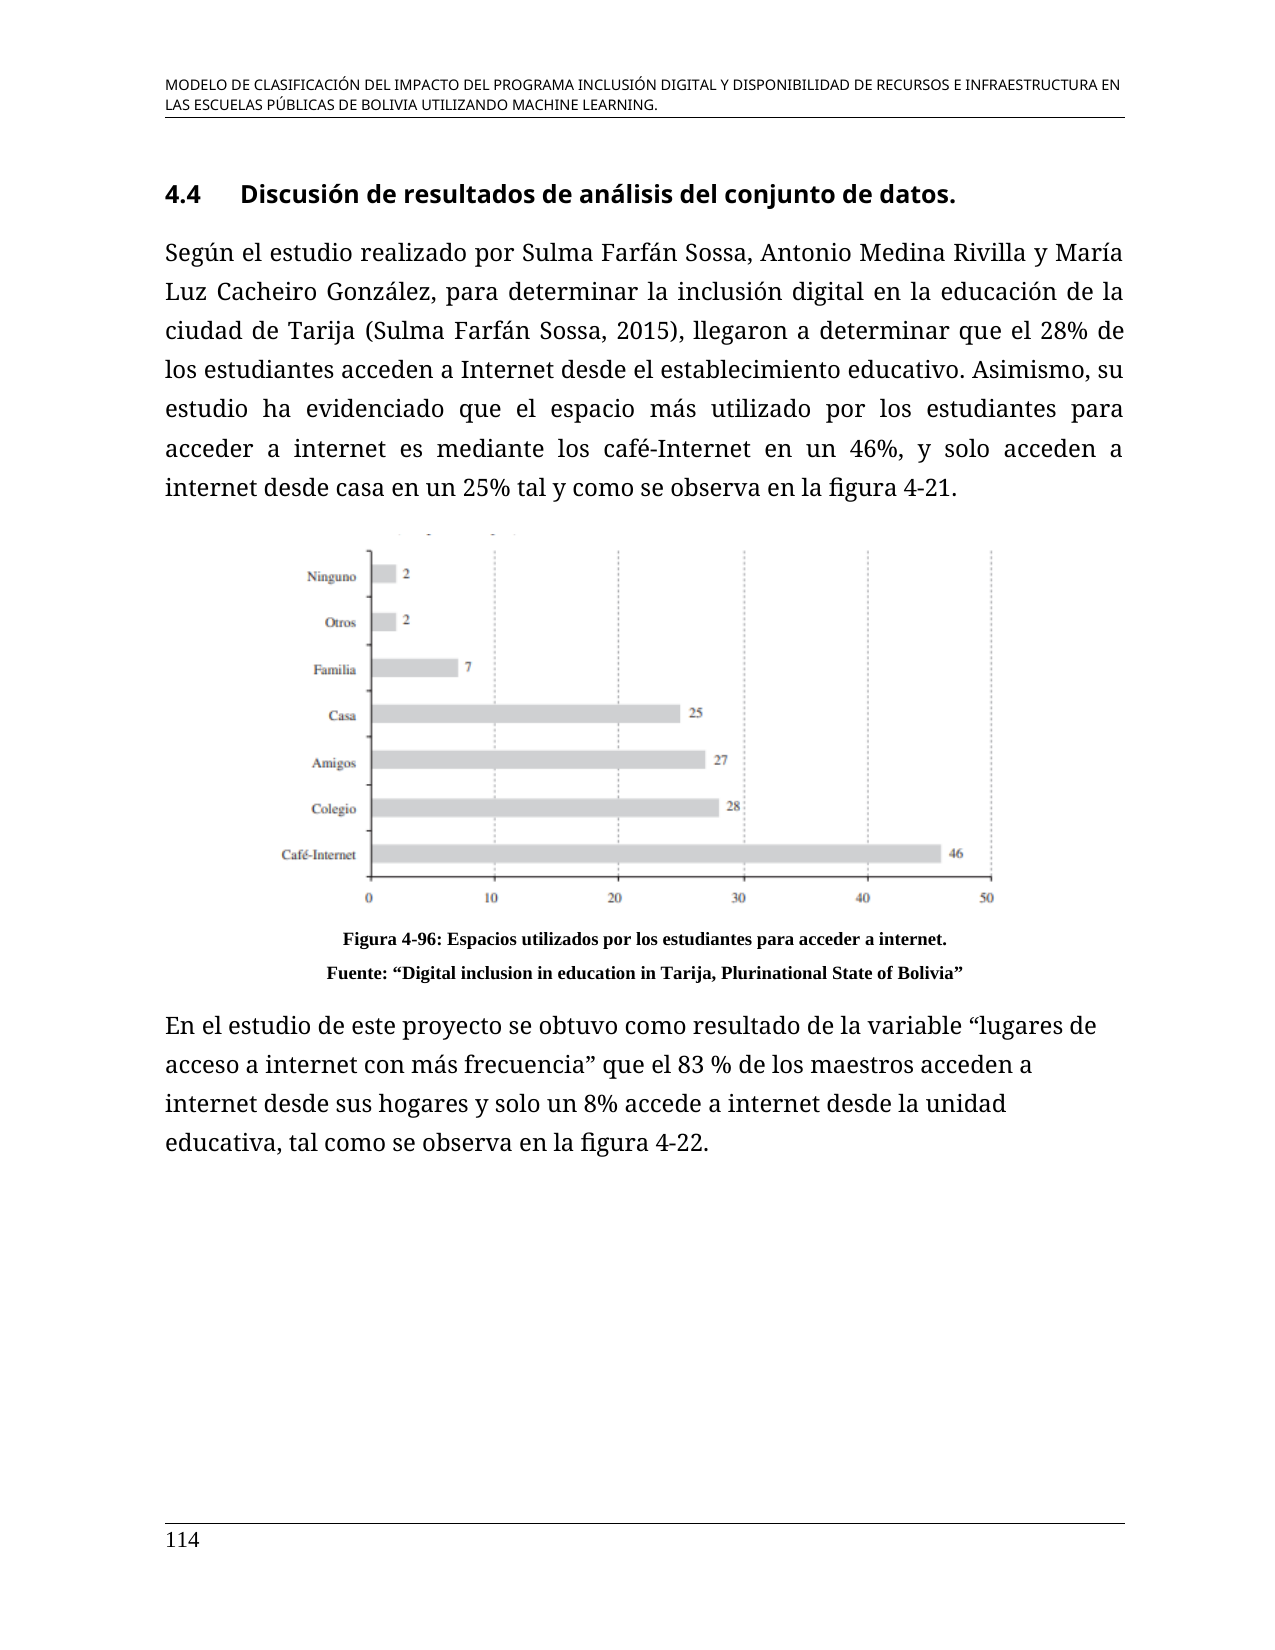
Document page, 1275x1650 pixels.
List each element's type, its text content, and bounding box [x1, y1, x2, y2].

text Fuente: “Digital inclusion in education in Tarija, Plurinational State of Bolivia” [165, 962, 1125, 983]
subtitle Discusión de resultados de análisis del conjunto de datos. [165, 177, 1125, 211]
text Según el estudio realizado por Sulma Farfán Sossa, Antonio Medina Rivilla y María Luz Cacheiro González, para determinar la inclusión digital en la educación de la ciudad de Tarija , llegaron a determinar que el 28% de los estudiantes acceden a Internet desde el establecimiento educativo. Asimismo, su estudio ha evidenciado que el espacio más utilizado por los estudiantes para acceder a internet es mediante los café-Internet en un 46%, y solo acceden a internet desde casa en un 25% tal y como se observa en la figura 4-21. [165, 236, 1125, 503]
picture [263, 534, 1027, 911]
text En el estudio de este proyecto se obtuvo como resultado de la variable “lugares de acceso a internet con más frecuencia” que el 83 % de los maestros acceden a internet desde sus hogares y solo un 8% accede a internet desde la unidad educativa, tal como se observa en la figura 4-22. [165, 1008, 1125, 1158]
